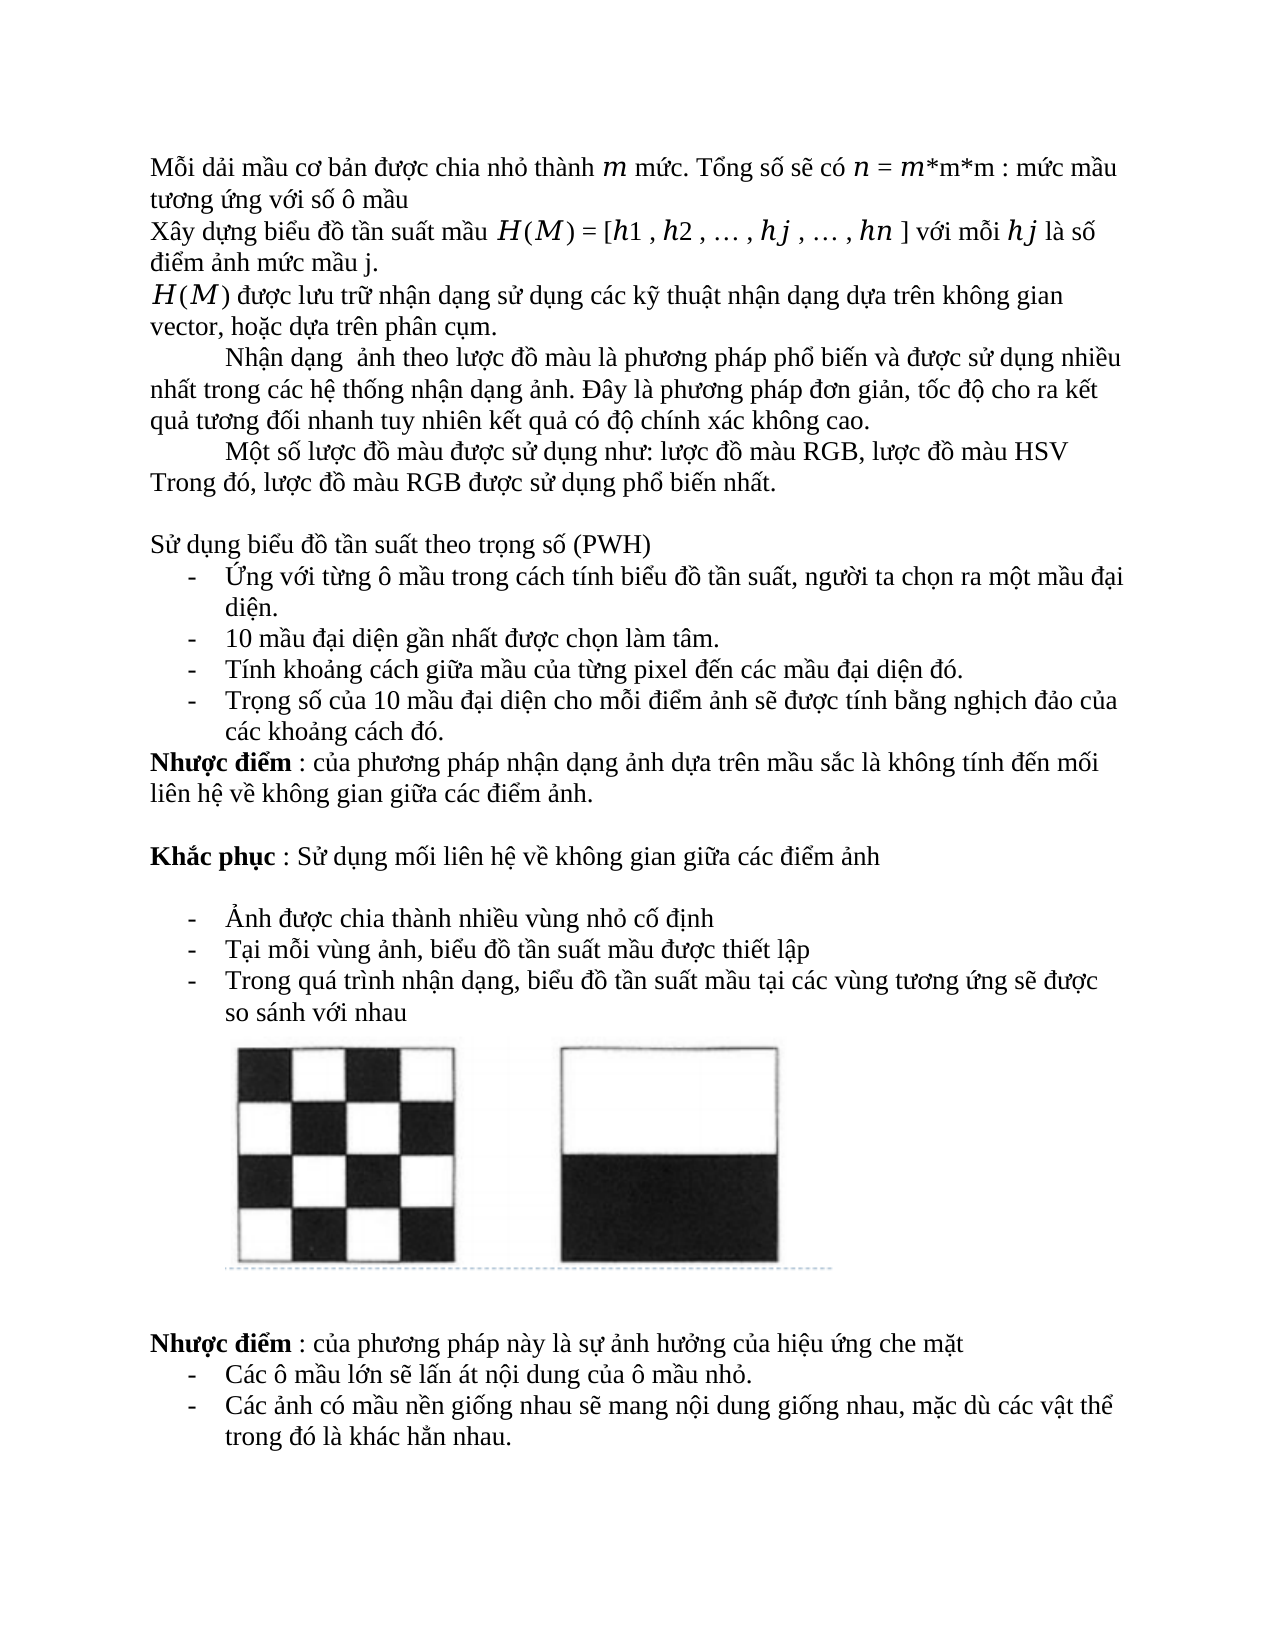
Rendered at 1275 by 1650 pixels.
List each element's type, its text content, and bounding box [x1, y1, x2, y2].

text Trong đó, lược đồ màu RGB được sử dụng phổ biến nhất. [150, 466, 1125, 497]
list Các ảnh có mầu nền giống nhau sẽ mang nội dung giống nhau, mặc dù các vật thể trong đó là khác hẳn nhau. [187, 1389, 1125, 1451]
text Nhược điểm : của phương pháp này là sự ảnh hưởng của hiệu ứng che mặt [150, 1327, 1125, 1358]
text Nhận dạng ảnh theo lược đồ màu là phương pháp phổ biến và được sử dụng nhiều [150, 342, 1125, 373]
list Trong quá trình nhận dạng, biểu đồ tần suất mầu tại các vùng tương ứng sẽ được so sánh với nhau [187, 964, 1125, 1027]
text Mỗi dải mầu cơ bản được chia nhỏ thành 𝑚 mức. Tổng số sẽ có 𝑛 = 𝑚*m*m : mức mầu tương ứng với số ô mầu [150, 150, 1125, 214]
text Sử dụng biểu đồ tần suất theo trọng số (PWH) [150, 528, 1125, 559]
picture [225, 1026, 833, 1296]
list Tại mỗi vùng ảnh, biểu đồ tần suất mầu được thiết lập [187, 933, 1125, 964]
list Ảnh được chia thành nhiều vùng nhỏ cố định [187, 902, 1125, 933]
list Trọng số của 10 mầu đại diện cho mỗi điểm ảnh sẽ được tính bằng nghịch đảo của các khoảng cách đó. [187, 684, 1125, 746]
list Các ô mầu lớn sẽ lấn át nội dung của ô mầu nhỏ. [187, 1358, 1125, 1389]
list Tính khoảng cách giữa mầu của từng pixel đến các mầu đại diện đó. [187, 653, 1125, 684]
text Một số lược đồ màu được sử dụng như: lược đồ màu RGB, lược đồ màu HSV [150, 435, 1125, 466]
list Ứng với từng ô mầu trong cách tính biểu đồ tần suất, người ta chọn ra một mầu đại diện. [187, 559, 1125, 622]
text Xây dựng biểu đồ tần suất mầu 𝐻(𝑀) = [ℎ1 , ℎ2 , … , ℎ𝑗 , … , ℎ𝑛 ] với mỗi ℎ𝑗 là số điểm ảnh mức mầu j. [150, 214, 1125, 278]
text nhất trong các hệ thống nhận dạng ảnh. Đây là phương pháp đơn giản, tốc độ cho ra kết quả tương đối nhanh tuy nhiên kết quả có độ chính xác không cao. [150, 373, 1125, 435]
list 10 mầu đại diện gần nhất được chọn làm tâm. [187, 622, 1125, 653]
text Nhược điểm : của phương pháp nhận dạng ảnh dựa trên mầu sắc là không tính đến mối liên hệ về không gian giữa các điểm ảnh. [150, 746, 1125, 809]
text Khắc phục : Sử dụng mối liên hệ về không gian giữa các điểm ảnh [150, 840, 1125, 871]
text 𝐻(𝑀) được lưu trữ nhận dạng sử dụng các kỹ thuật nhận dạng dựa trên không gian vector, hoặc dựa trên phân cụm. [150, 278, 1125, 342]
